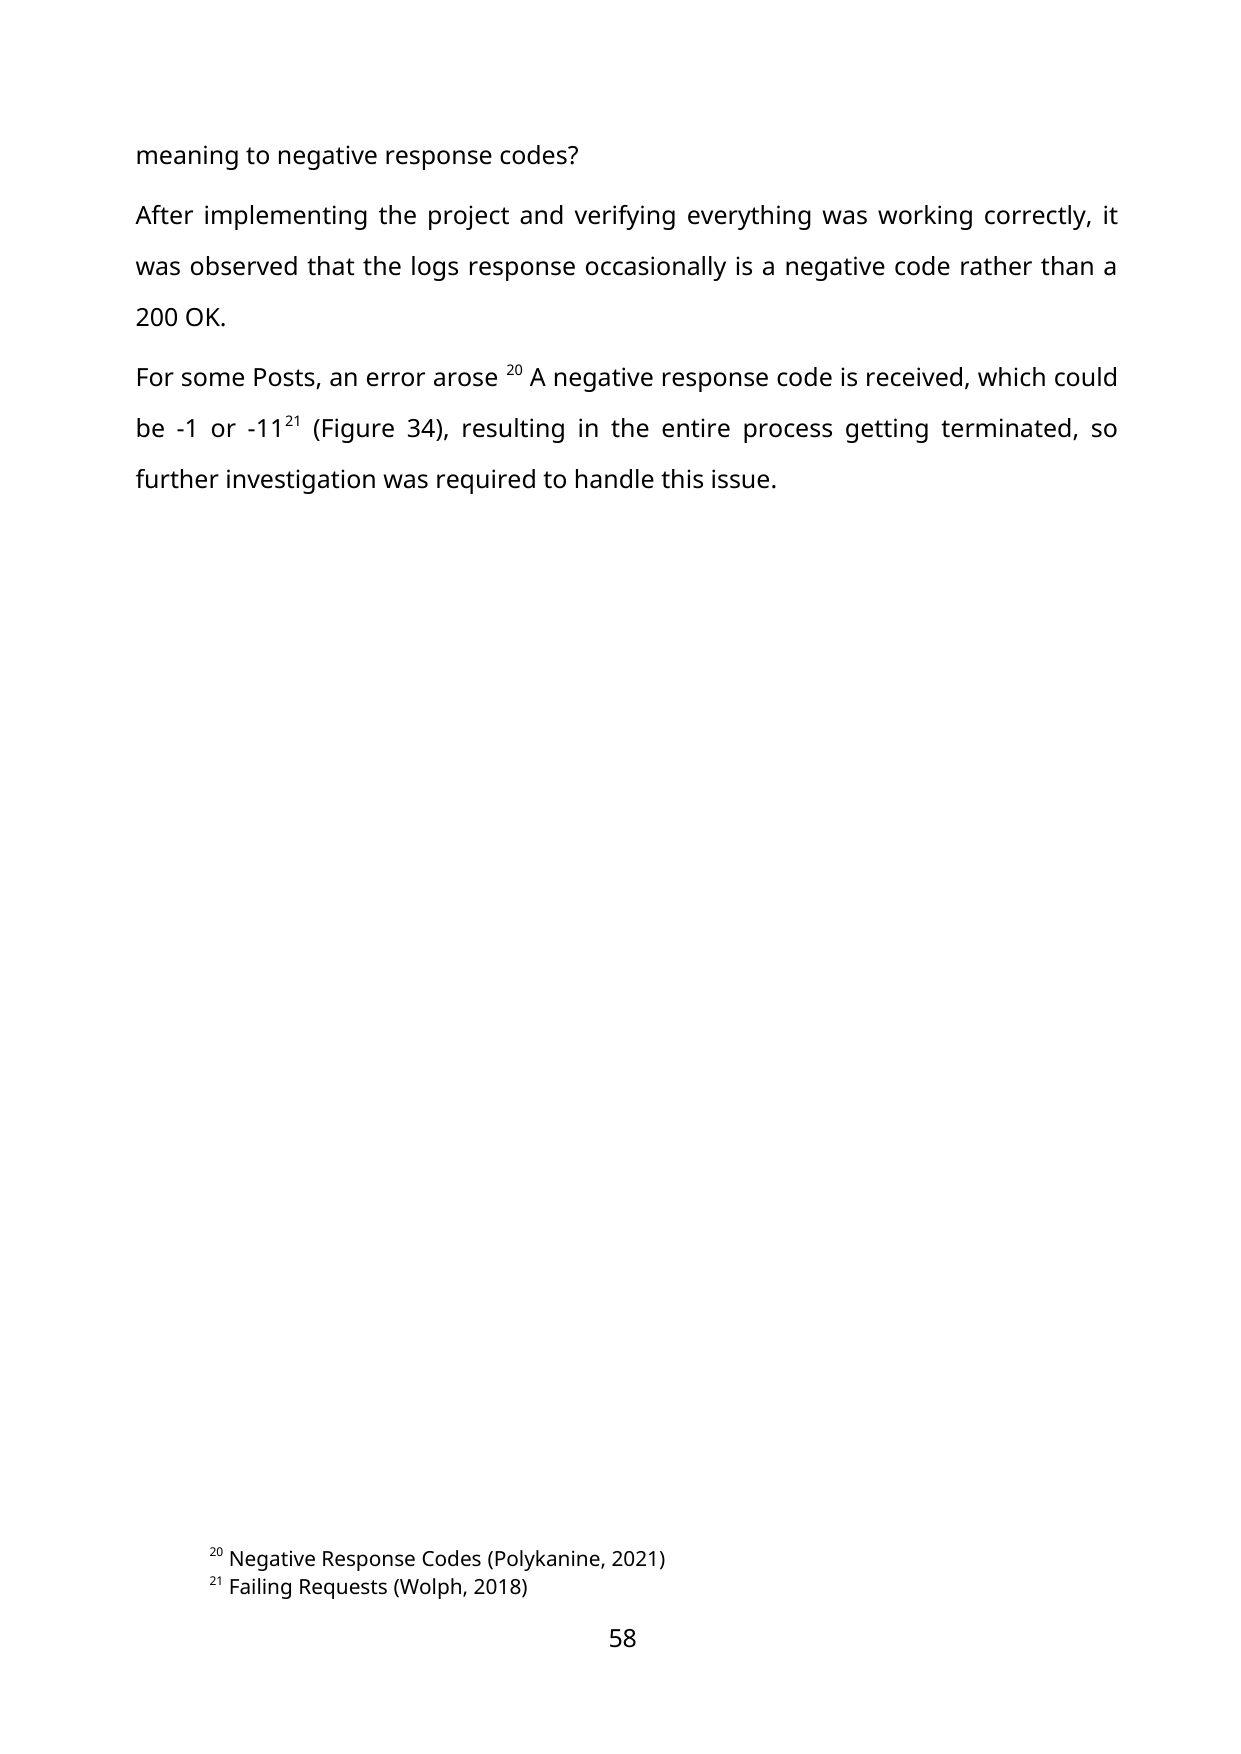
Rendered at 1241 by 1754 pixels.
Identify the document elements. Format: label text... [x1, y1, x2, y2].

text After implementing the project and verifying everything was working correctly, it was observed that the logs response occasionally is a negative code rather than a 200 OK. [135, 197, 1119, 334]
text For some Posts, an error arose A negative response code is received, which could be -1 or -11 (Figure 34), resulting in the entire process getting terminated, so further investigation was required to handle this issue. [135, 359, 1119, 496]
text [135, 137, 1119, 172]
